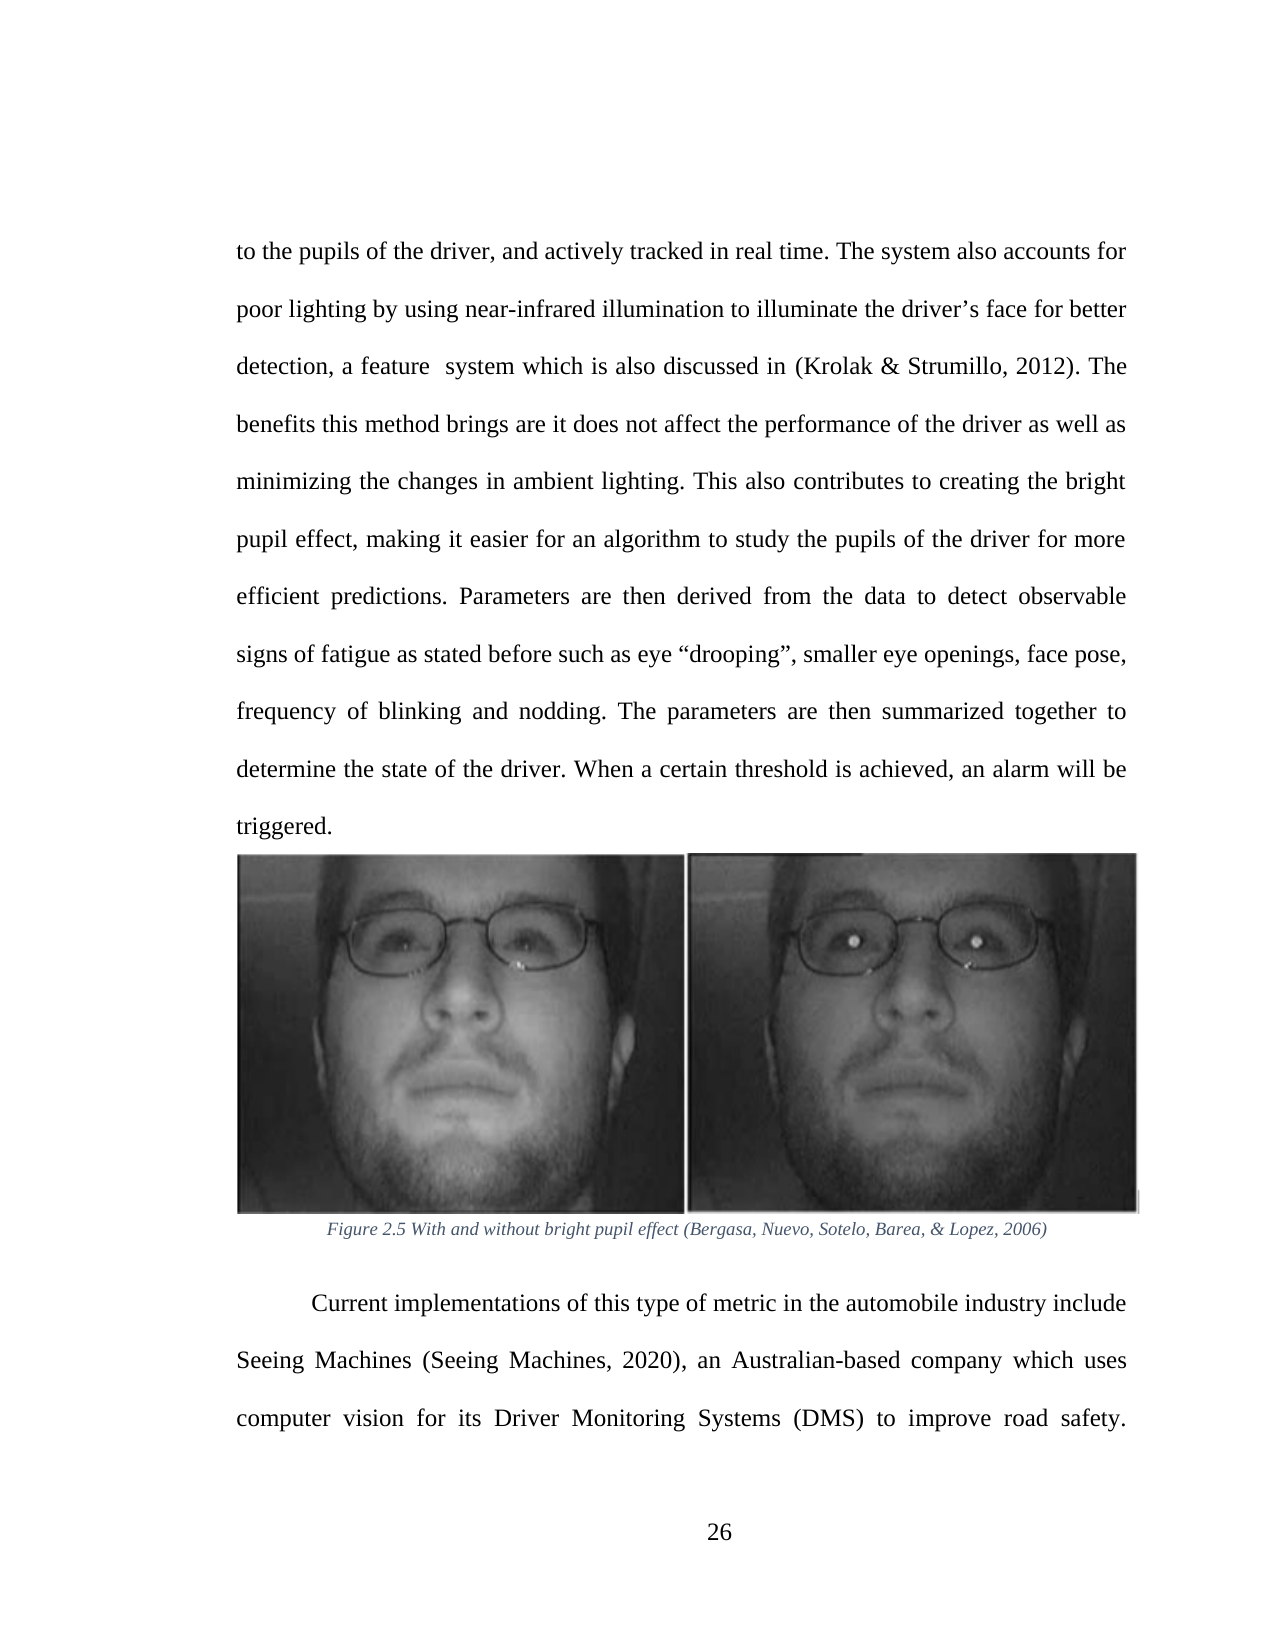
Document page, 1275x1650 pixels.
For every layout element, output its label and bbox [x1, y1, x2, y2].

text [236, 236, 1127, 840]
picture [236, 853, 1140, 1214]
text [236, 1214, 1127, 1432]
